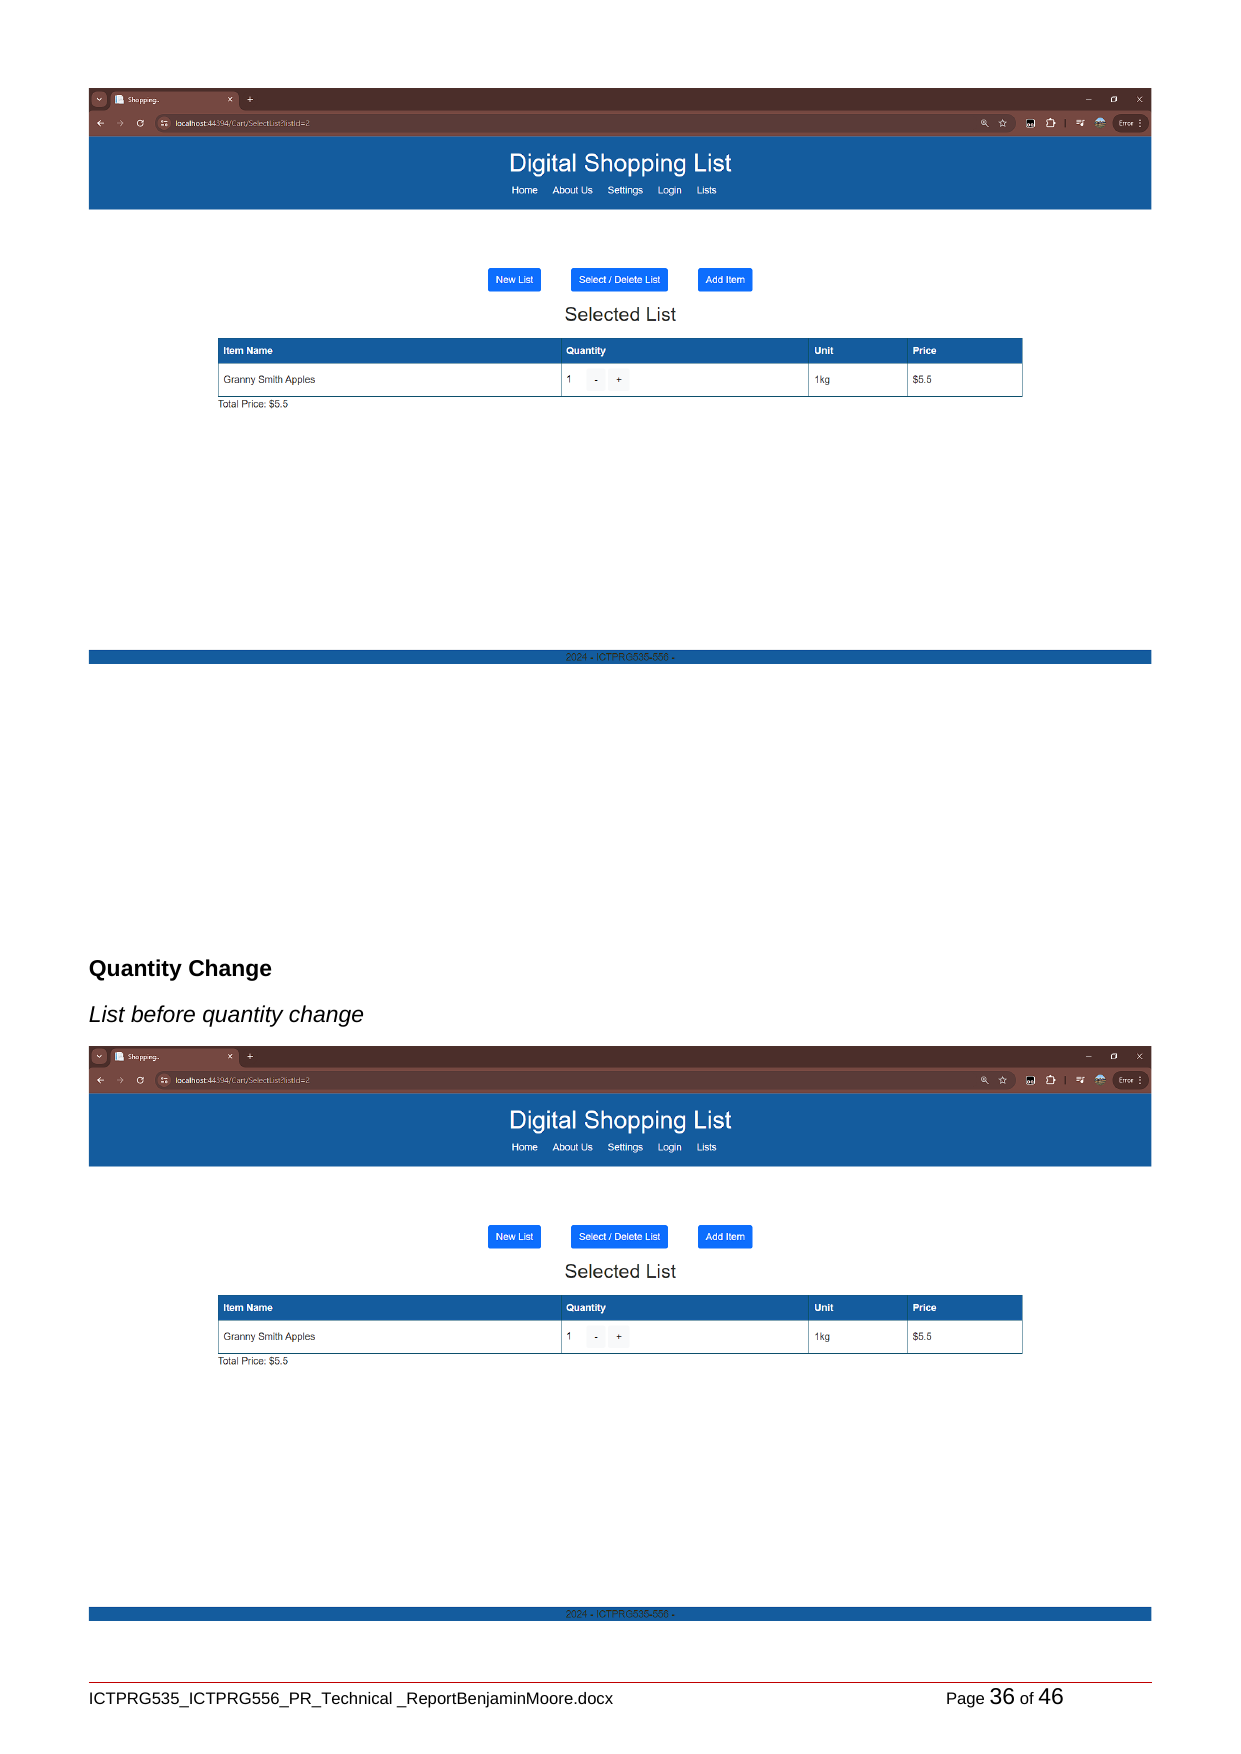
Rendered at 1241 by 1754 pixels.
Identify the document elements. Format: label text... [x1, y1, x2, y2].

picture [88, 88, 1152, 664]
text List before quantity change [89, 1001, 1152, 1027]
picture [88, 1046, 1152, 1621]
text Quantity Change [89, 955, 1152, 982]
